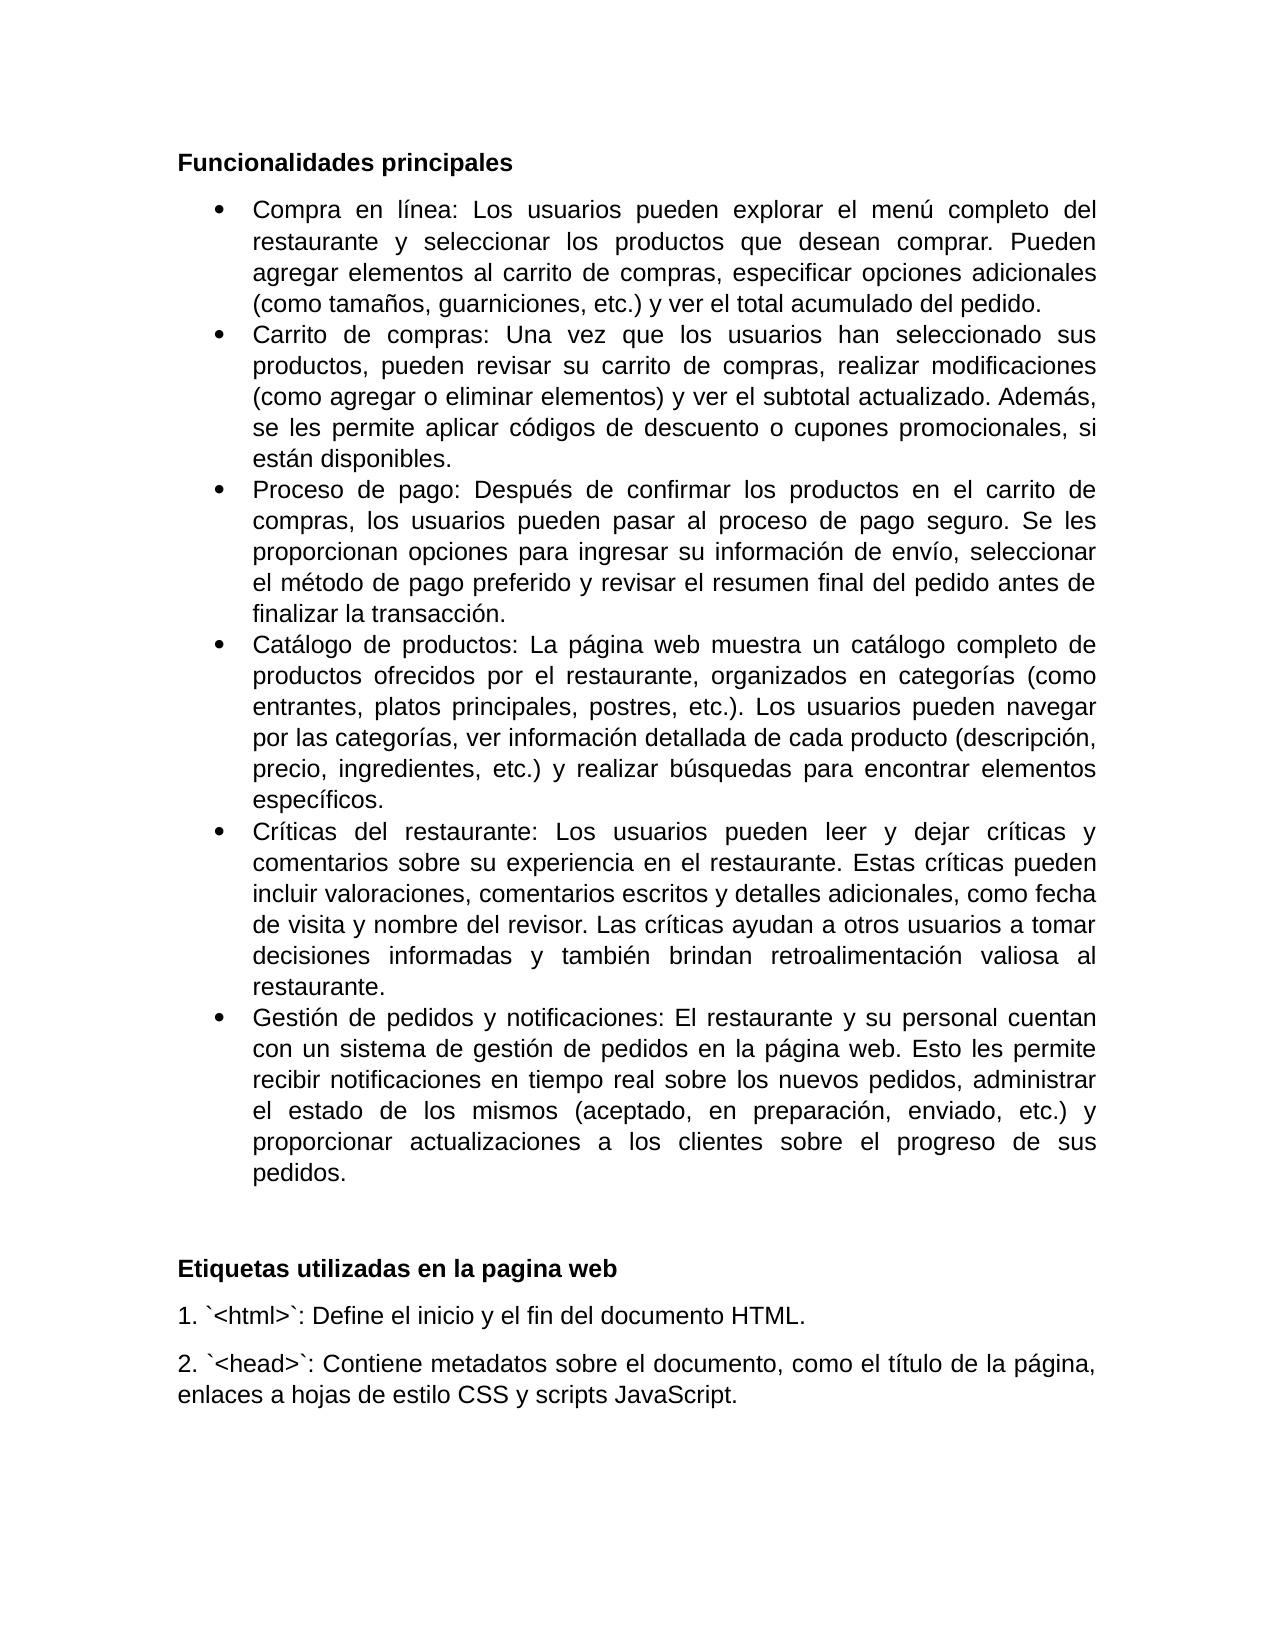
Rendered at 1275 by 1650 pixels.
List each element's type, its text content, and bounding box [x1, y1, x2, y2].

text Etiquetas utilizadas en la pagina web [177, 1254, 1098, 1282]
list Gestión de pedidos y notificaciones: El restaurante y su personal cuentan con un sistema de gestión de pedidos en la página web. Esto les permite recibir notificaciones en tiempo real sobre los nuevos pedidos, administrar el estado de los mismos (aceptado, en preparación, enviado, etc.) y proporcionar actualizaciones a los clientes sobre el progreso de sus pedidos. [215, 1003, 1098, 1187]
text Funcionalidades principales [177, 148, 1098, 176]
list Carrito de compras: Una vez que los usuarios han seleccionado sus productos, pueden revisar su carrito de compras, realizar modificaciones (como agregar o eliminar elementos) y ver el subtotal actualizado. Además, se les permite aplicar códigos de descuento o cupones promocionales, si están disponibles. [215, 319, 1098, 473]
list Compra en línea: Los usuarios pueden explorar el menú completo del restaurante y seleccionar los productos que desean comprar. Pueden agregar elementos al carrito de compras, especificar opciones adicionales (como tamaños, guarniciones, etc.) y ver el total acumulado del pedido. [215, 195, 1098, 317]
text 2. `<head>`: Contiene metadatos sobre el documento, como el título de la página, enlaces a hojas de estilo CSS y scripts JavaScript. [177, 1349, 1098, 1409]
list Catálogo de productos: La página web muestra un catálogo completo de productos ofrecidos por el restaurante, organizados en categorías (como entrantes, platos principales, postres, etc.). Los usuarios pueden navegar por las categorías, ver información detallada de cada producto (descripción, precio, ingredientes, etc.) y realizar búsquedas para encontrar elementos específicos. [215, 630, 1098, 814]
list Proceso de pago: Después de confirmar los productos en el carrito de compras, los usuarios pueden pasar al proceso de pago seguro. Se les proporcionan opciones para ingresar su información de envío, seleccionar el método de pago preferido y revisar el resumen final del pedido antes de finalizar la transacción. [215, 475, 1098, 628]
text 1. `<html>`: Define el inicio y el fin del documento HTML. [177, 1301, 1098, 1330]
list Críticas del restaurante: Los usuarios pueden leer y dejar críticas y comentarios sobre su experiencia en el restaurante. Estas críticas pueden incluir valoraciones, comentarios escritos y detalles adicionales, como fecha de visita y nombre del revisor. Las críticas ayudan a otros usuarios a tomar decisiones informadas y también brindan retroalimentación valiosa al restaurante. [215, 817, 1098, 1001]
